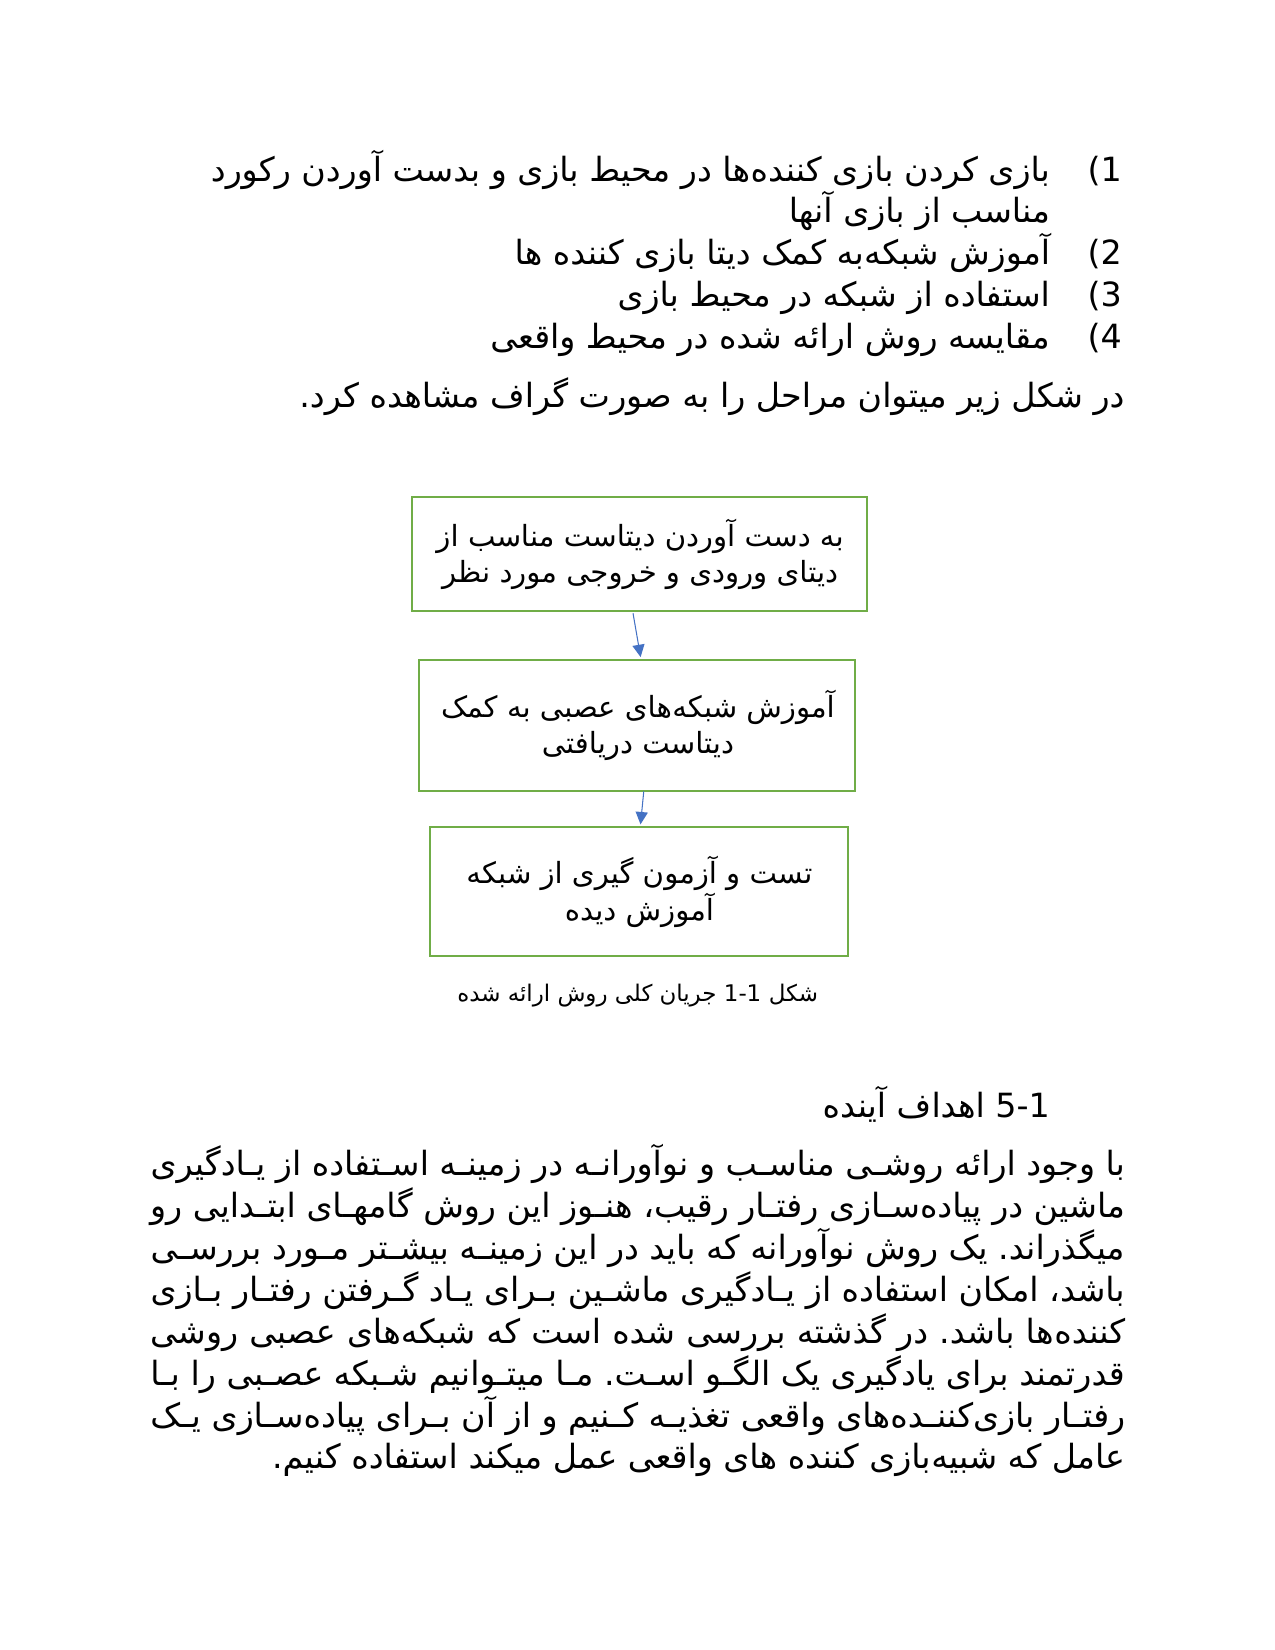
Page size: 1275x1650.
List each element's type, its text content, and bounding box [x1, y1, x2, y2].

list مقایسه روش ارائه شده در محیط واقعی [150, 317, 1087, 356]
list بازی کردن بازی کننده‌ها در محیط بازی و بدست آوردن رکورد مناسب از بازی آنها [150, 150, 1087, 231]
list استفاده از شبکه در محیط بازی [150, 276, 1087, 314]
text با وجود ارائه روشی مناسب و نوآورانه در زمینه استفاده از یادگیری ماشین در پیاده‌سازی رفتار رقیب، هنوز این روش گامهای ابتدایی رو میگذراند. یک روش نوآورانه که باید در این زمینه بیشتر مورد بررسی باشد، امکان استفاده از یادگیری ماشین برای یاد گرفتن رفتار بازی کننده‌ها باشد. در گذشته بررسی شده است که شبکه‌های عصبی روشی قدرتمند برای یادگیری یک الگو است. ما میتوانیم شبکه عصبی را با رفتار بازی‌کننده‌های واقعی تغذیه کنیم و از آن برای پیاده‌سازی یک عامل که شبیه‌بازی کننده های واقعی عمل میکند ‌استفاده کنیم. [150, 1145, 1125, 1477]
text در شکل زیر میتوان مراحل را به صورت گراف مشاهده کرد. [150, 376, 1125, 415]
text شکل 1-1 جریان کلی روش ارائه شده [150, 980, 1125, 1007]
list 5-1 اهداف آینده [150, 1086, 1050, 1125]
list آموزش شبکه‌به کمک دیتا بازی کننده ها [150, 234, 1087, 273]
